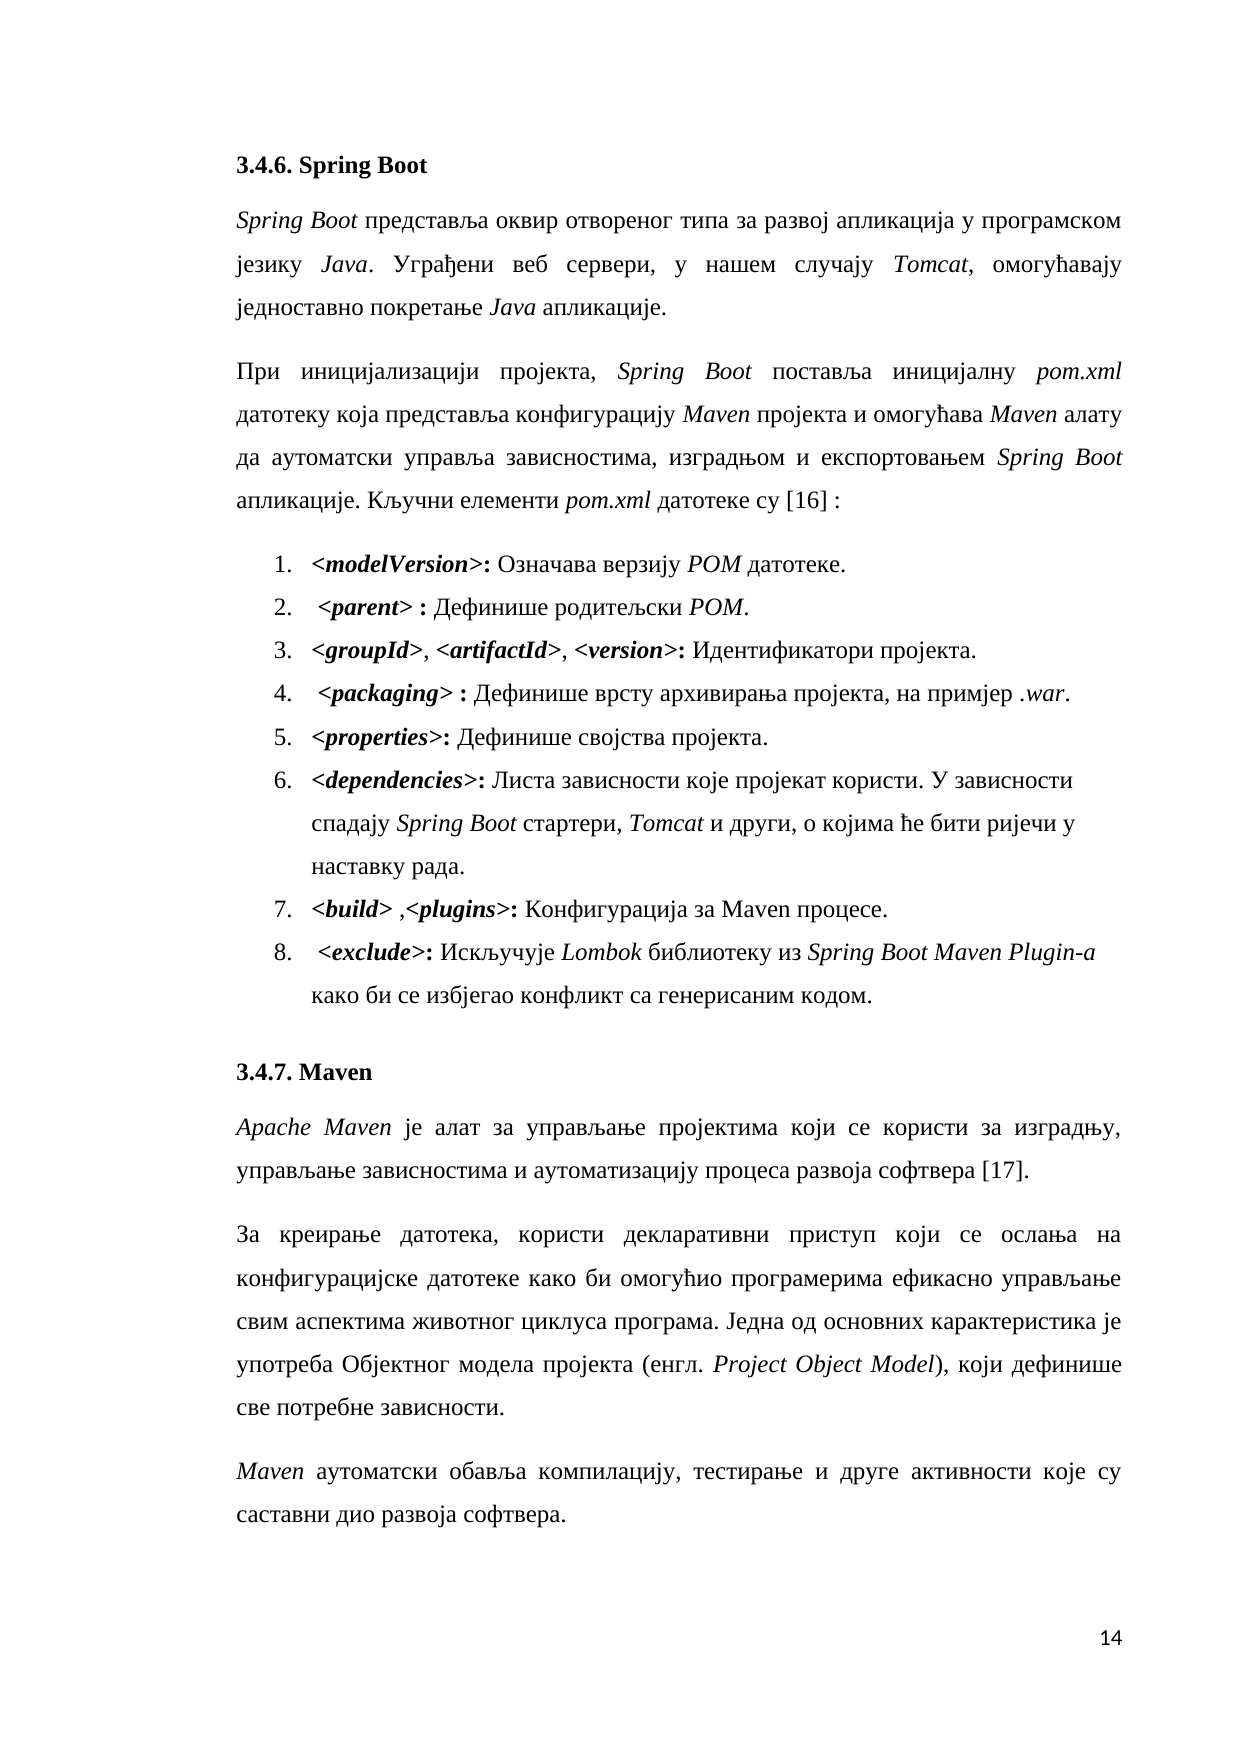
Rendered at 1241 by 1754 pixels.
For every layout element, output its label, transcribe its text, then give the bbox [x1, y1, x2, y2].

list <exclude>: Искључује Lombok библиотеку из Spring Boot Maven Plugin-a како би се избјегао конфликт са генерисаним кодом. [274, 937, 1122, 1009]
list <packaging> : Дефинише врсту архивирања пројекта, на примјер .war. [274, 678, 1122, 707]
list <groupId>, <artifactId>, <version>: Идентификатори пројекта. [274, 635, 1122, 664]
list <dependencies>: Листа зависности које пројекат користи. У зависности спадају Spring Boot стартери, Tomcat и други, о којима ће бити ријечи у наставку рада. [274, 765, 1122, 880]
list <modelVersion>: Означава верзију POM датотеке. [274, 549, 1122, 578]
list <parent> : Дефинише родитељски POM. [274, 592, 1122, 621]
text Apache Maven је алат за управљање пројектима који се користи за изградњу, управљање зависностима и аутоматизацију процеса развоја софтвера [17]. [236, 1112, 1122, 1184]
subtitle 3.4.6. Spring Boot [236, 150, 1122, 179]
list <properties>: Дефинише својства пројекта. [274, 722, 1122, 750]
subtitle 3.4.7. Maven [236, 1057, 1122, 1086]
text При иницијализацији пројекта, Spring Boot поставља иницијалну pom.xml датотеку која представља конфигурацију Maven пројекта и омогућава Maven алату да аутоматски управља зависностима, изградњом и експортовањем Spring Boot апликације. Кључни елементи pom.xml датотеке су [16] : [236, 356, 1122, 514]
list <build> ,<plugins>: Конфигурација за Maven процесе. [274, 894, 1122, 923]
text Maven аутоматски обавља компилацију, тестирање и друге активности које су саставни дио развоја софтвера. [236, 1456, 1122, 1528]
text За креирање датотека, користи декларативни приступ који се ослања на конфигурацијске датотеке како би омогућио програмерима ефикасно управљање свим аспектима животног циклуса програма. Једна од основних карактеристика је употреба Објектног модела пројекта (енгл. Project Object Model), који дефинише све потребне зависности. [236, 1219, 1122, 1421]
text Spring Boot представља оквир отвореног типа за развој апликација у програмском језику Javа. Уграђени веб сервери, у нашем случају Tomcat, омогућавају једноставно покретање Java апликације. [236, 206, 1122, 321]
